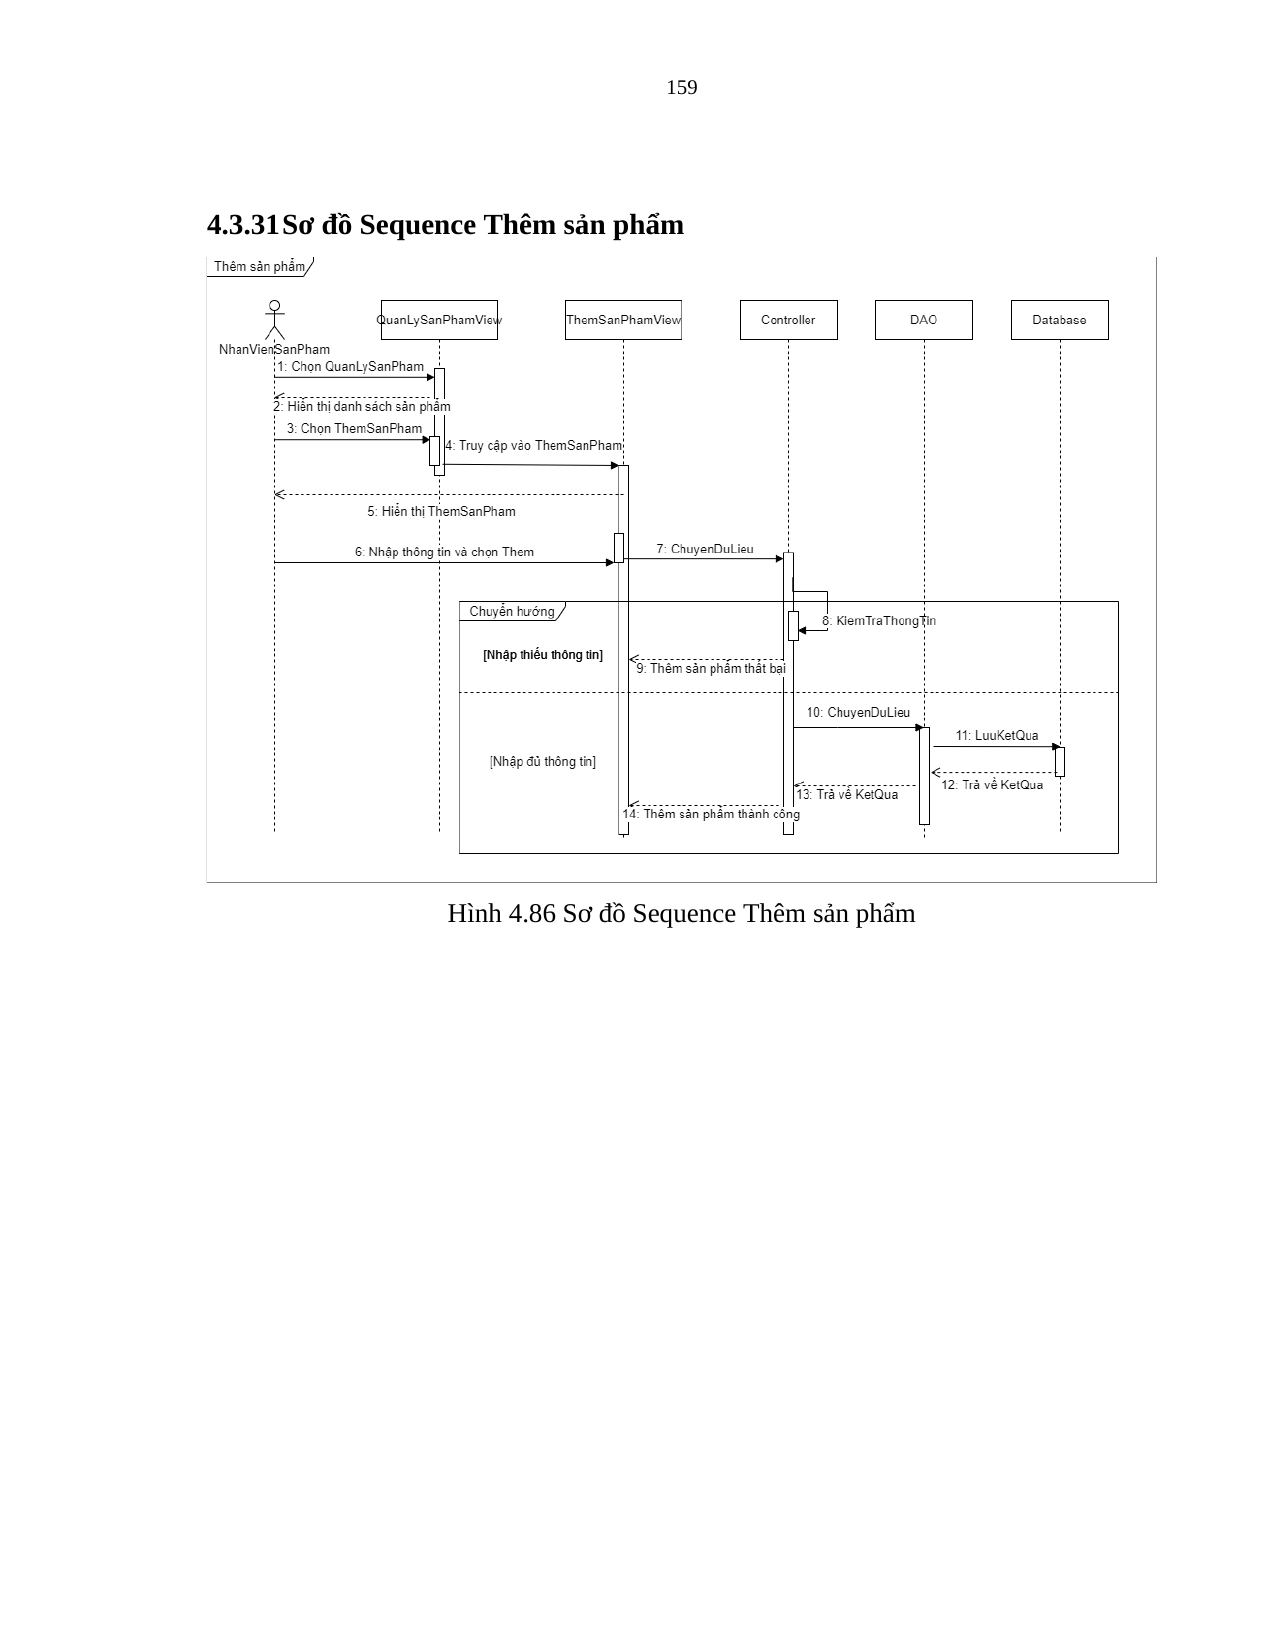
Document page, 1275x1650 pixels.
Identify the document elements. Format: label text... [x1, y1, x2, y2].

picture [206, 257, 1157, 883]
subtitle Sơ đồ Sequence Thêm sản phẩm [207, 207, 1157, 240]
